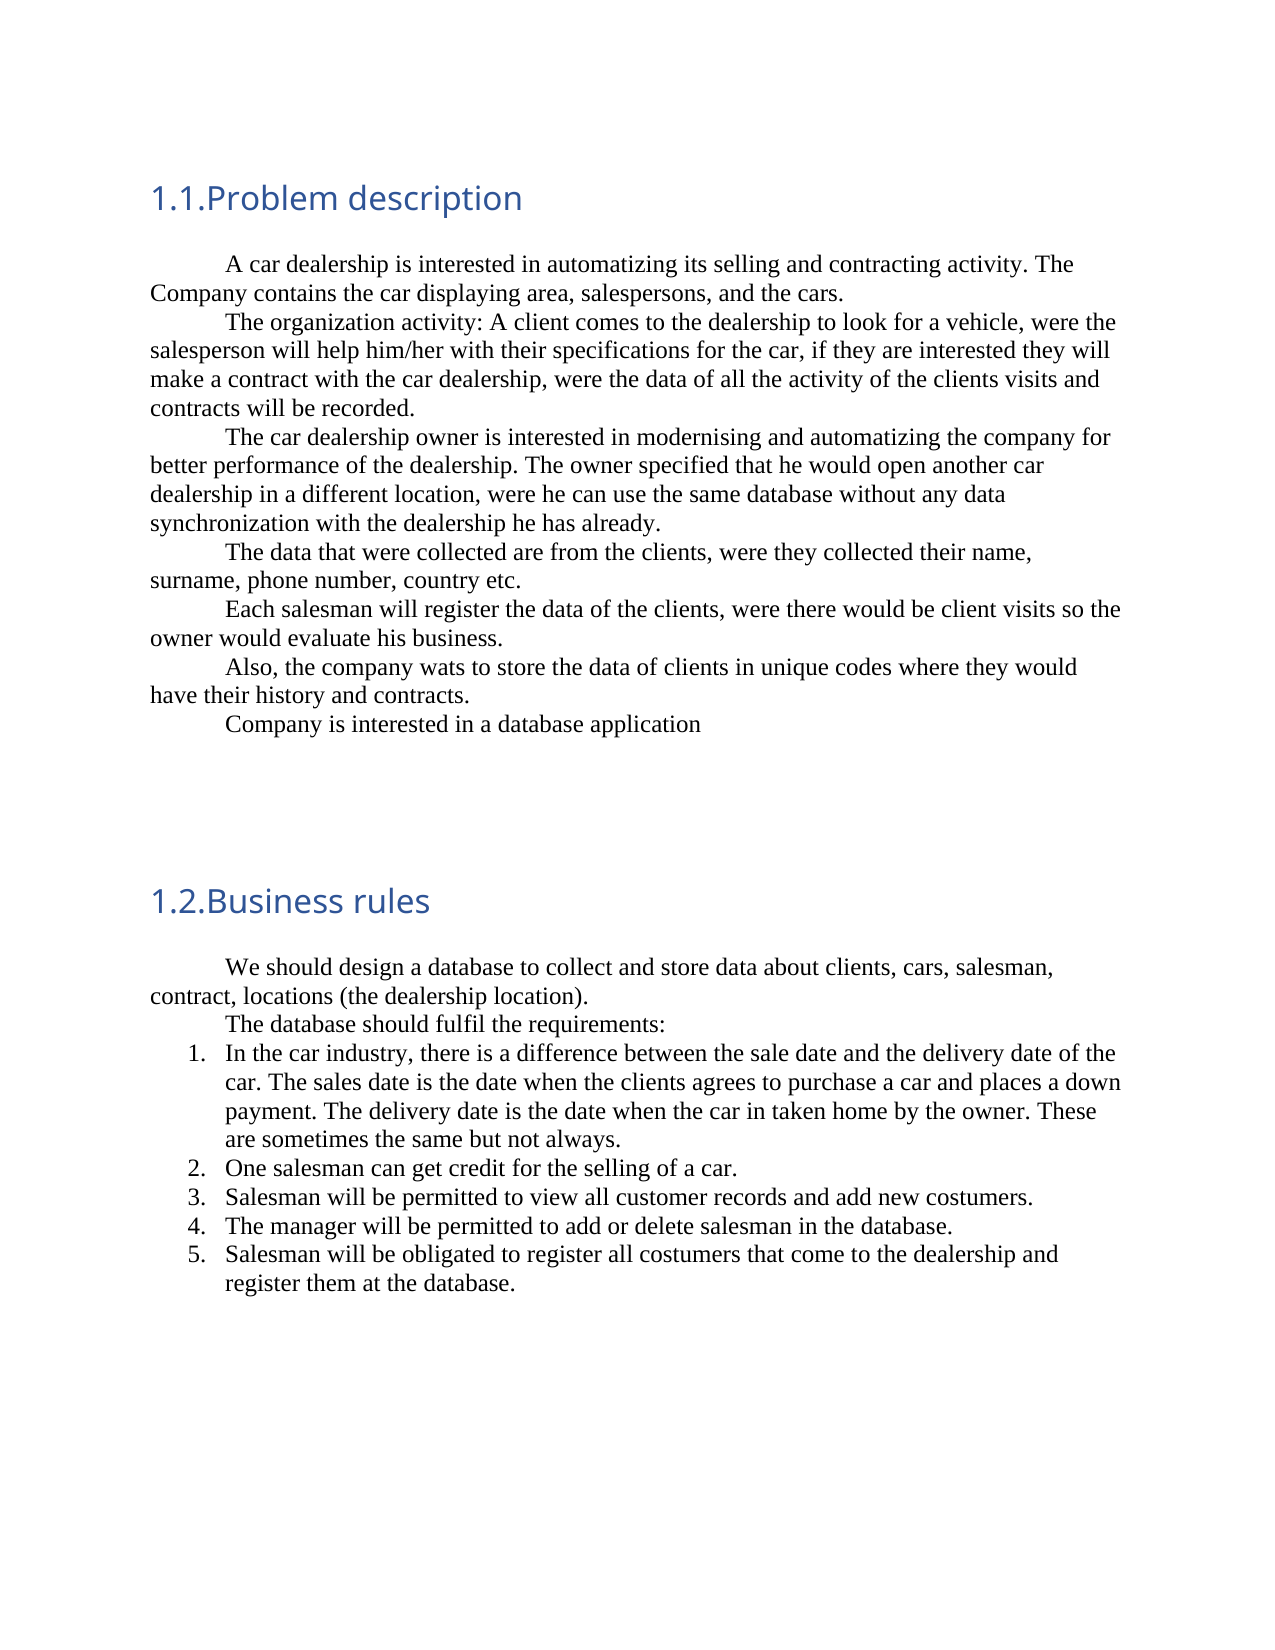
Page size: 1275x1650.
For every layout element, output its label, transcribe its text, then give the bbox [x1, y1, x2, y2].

text Each salesman will register the data of the clients, were there would be client visits so the owner would evaluate his business. [150, 594, 1125, 652]
list One salesman can get credit for the selling of a car. [187, 1153, 1125, 1182]
subtitle 1.2.Business rules [150, 878, 1125, 923]
text The organization activity: A client comes to the dealership to look for a vehicle, were the salesperson will help him/her with their specifications for the car, if they are interested they will make a contract with the car dealership, were the data of all the activity of the clients visits and contracts will be recorded. [150, 307, 1125, 422]
list Salesman will be permitted to view all customer records and add new costumers. [187, 1182, 1125, 1211]
text Also, the company wats to store the data of clients in unique codes where they would have their history and contracts. [150, 652, 1125, 709]
text The data that were collected are from the clients, were they collected their name, surname, phone number, country etc. [150, 537, 1125, 594]
text A car dealership is interested in automatizing its selling and contracting activity. The Company contains the car displaying area, salespersons, and the cars. [150, 249, 1125, 307]
list In the car industry, there is a difference between the sale date and the delivery date of the car. The sales date is the date when the clients agrees to purchase a car and places a down payment. The delivery date is the date when the car in taken home by the owner. These are sometimes the same but not always. [187, 1038, 1125, 1153]
list The manager will be permitted to add or delete salesman in the database. [187, 1211, 1125, 1239]
list Salesman will be obligated to register all costumers that come to the dealership and register them at the database. [187, 1239, 1125, 1297]
text The car dealership owner is interested in modernising and automatizing the company for better performance of the dealership. The owner specified that he would open another car dealership in a different location, were he can use the same database without any data synchronization with the dealership he has already. [150, 422, 1125, 537]
text Company is interested in a database application [150, 709, 1125, 738]
subtitle 1.1.Problem description [150, 175, 1125, 220]
text We should design a database to collect and store data about clients, cars, salesman, contract, locations (the dealership location). [150, 952, 1125, 1009]
text The database should fulfil the requirements: [150, 1009, 1125, 1038]
